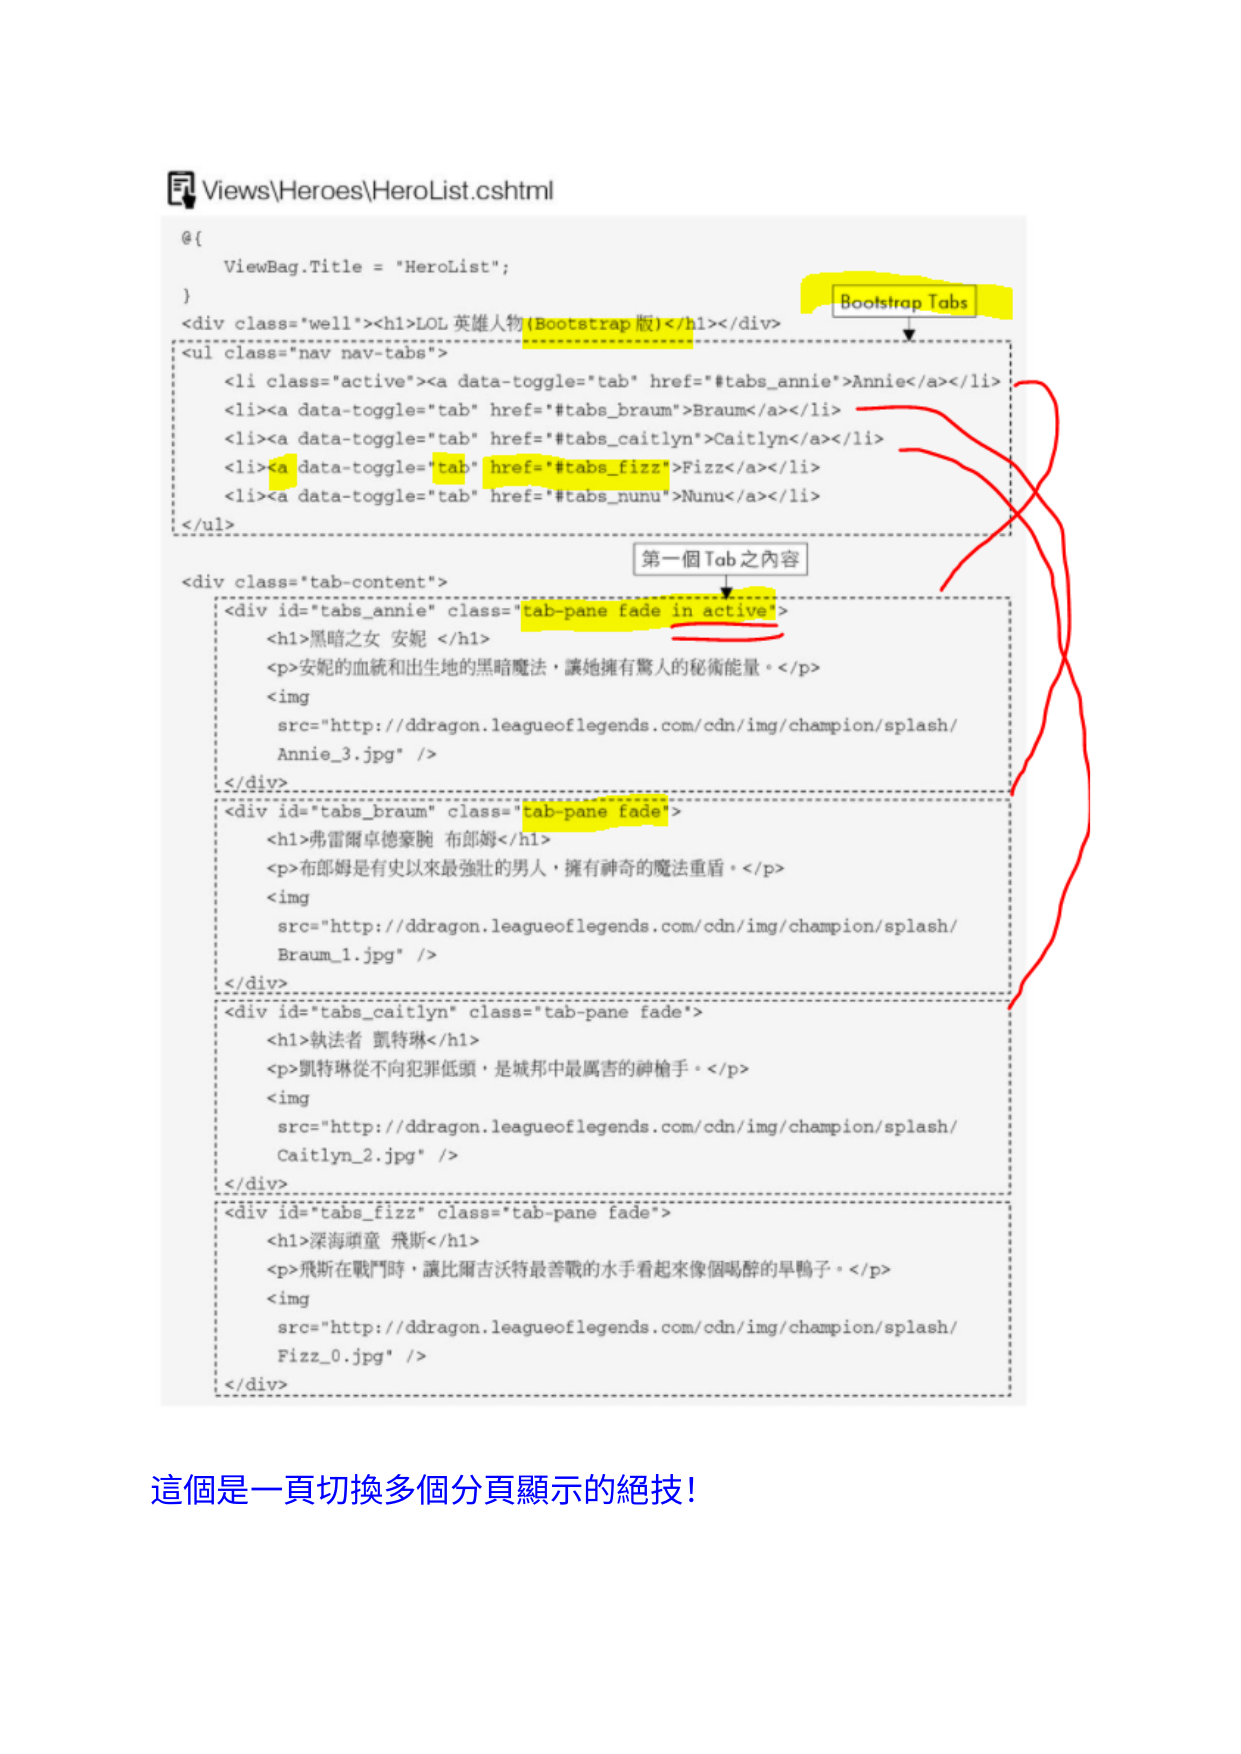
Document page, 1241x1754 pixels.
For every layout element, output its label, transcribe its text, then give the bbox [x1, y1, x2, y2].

subtitle 這個是一頁切換多個分頁顯示的絕技！ [150, 1464, 1090, 1512]
picture [150, 150, 1091, 1423]
